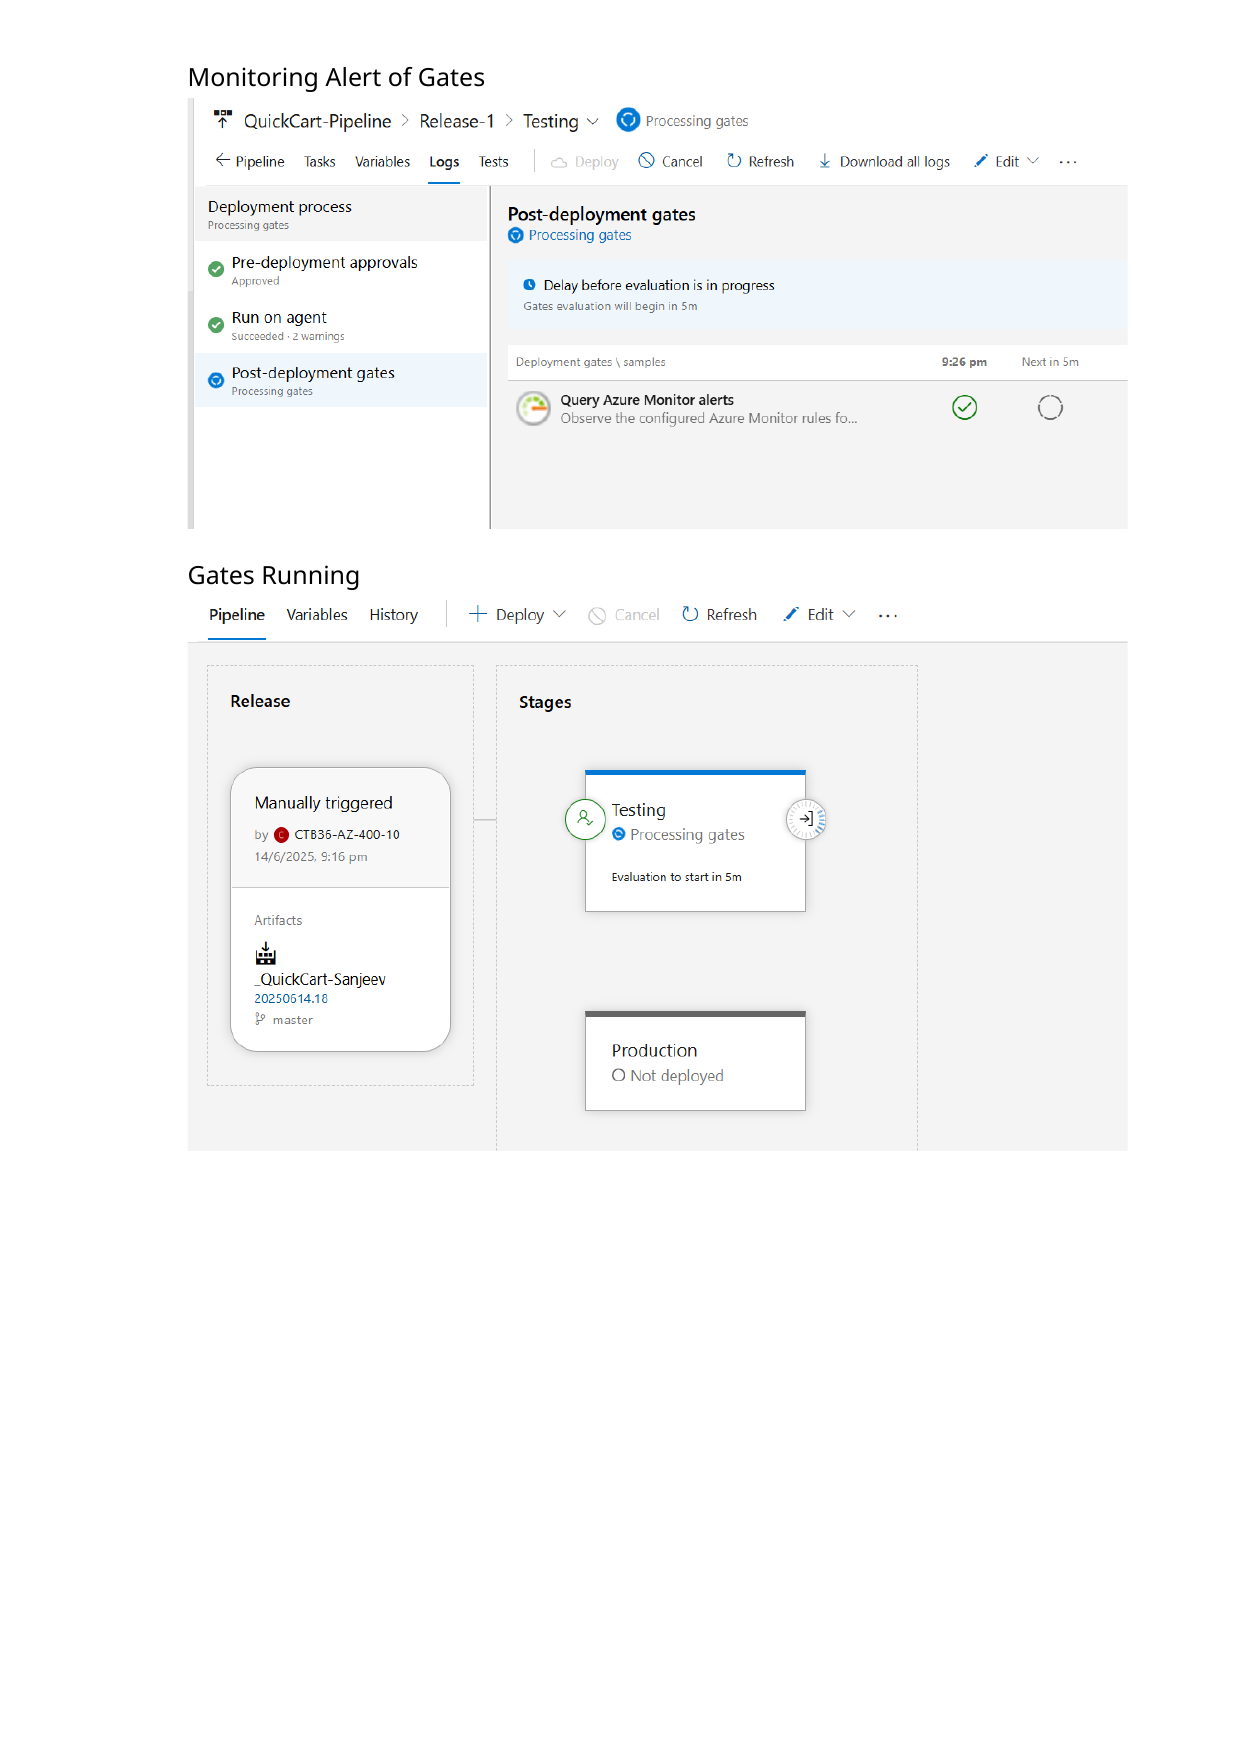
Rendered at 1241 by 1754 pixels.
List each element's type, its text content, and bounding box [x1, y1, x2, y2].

text Monitoring Alert of Gates [187, 59, 1090, 98]
picture [187, 596, 1128, 1151]
picture [187, 98, 1128, 529]
text Gates Running [187, 558, 1090, 596]
